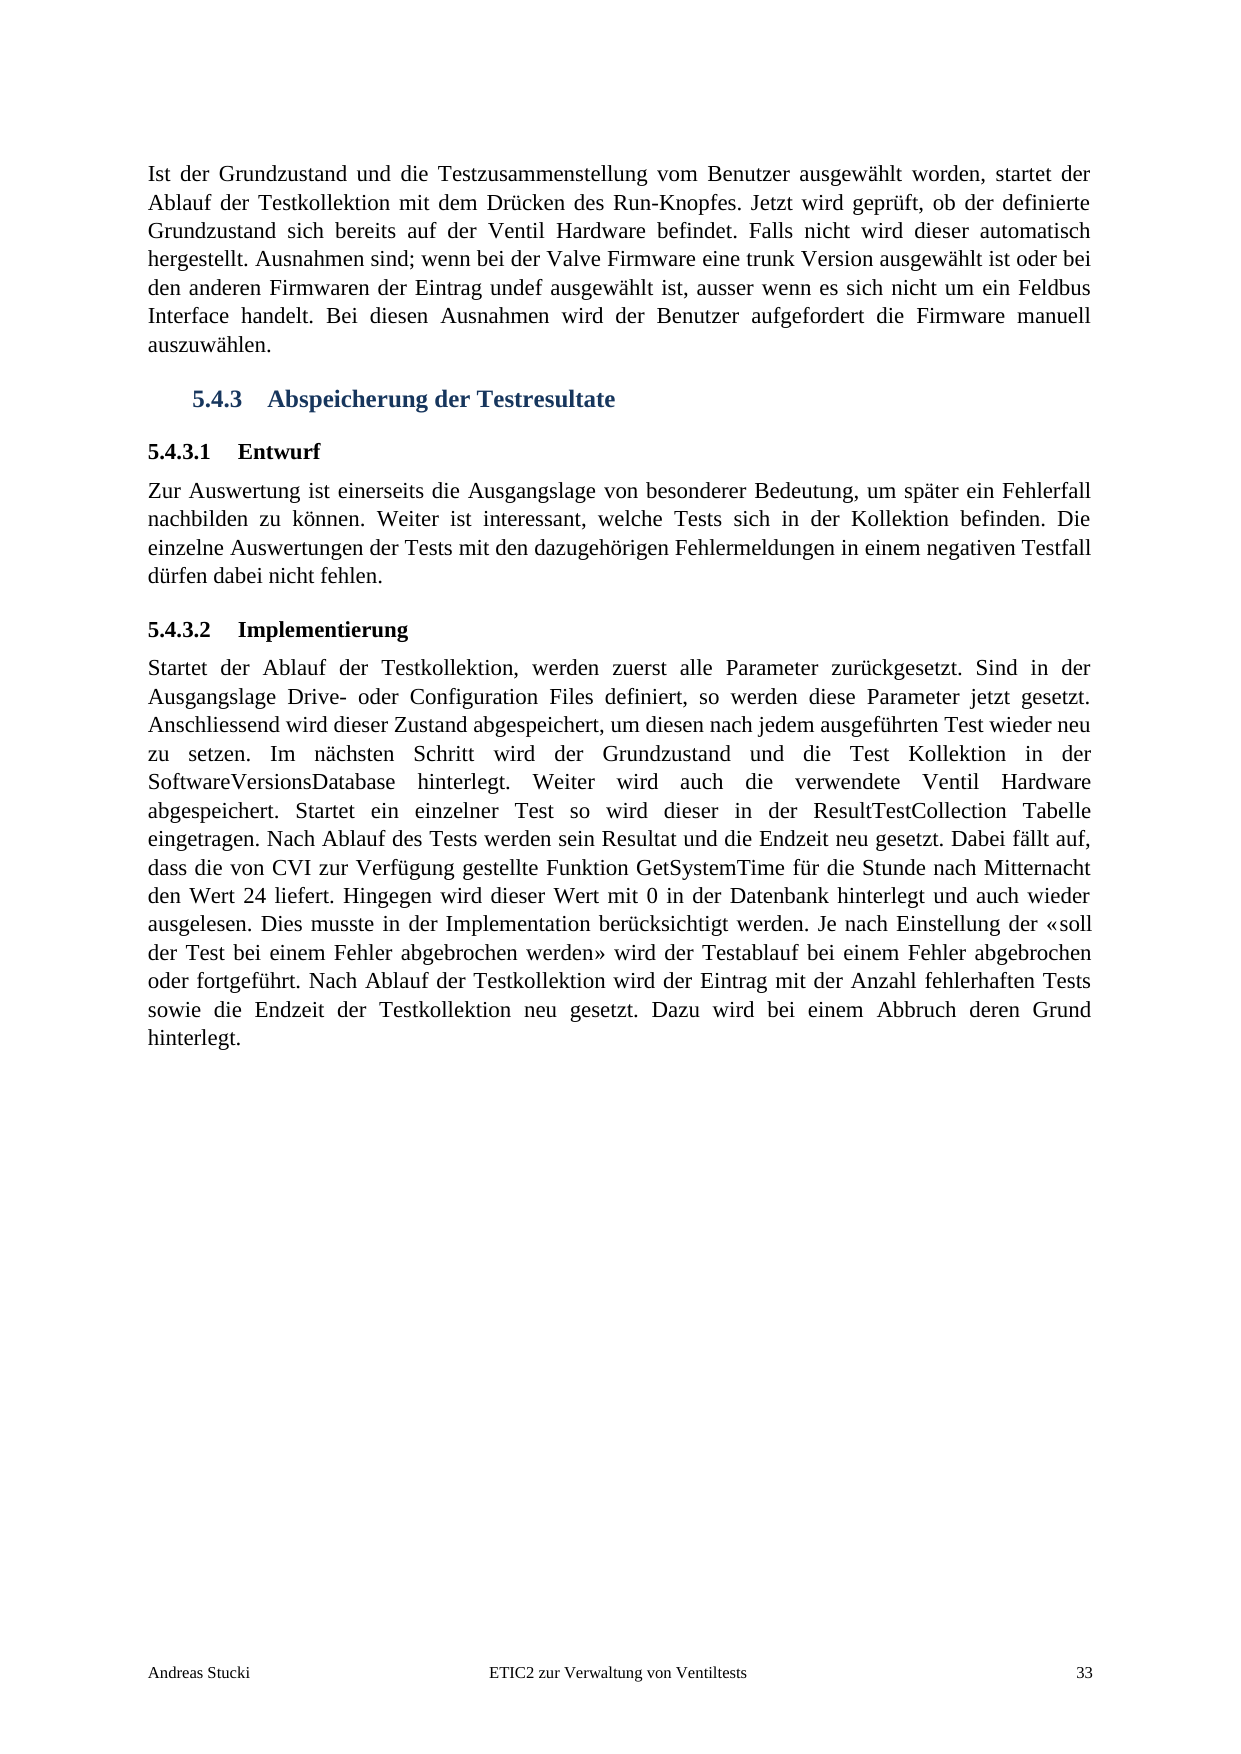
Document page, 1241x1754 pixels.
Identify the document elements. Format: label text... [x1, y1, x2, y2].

subtitle Abspeicherung der Testresultate [192, 384, 1092, 413]
subtitle Implementierung [148, 616, 1092, 642]
text Ist der Grundzustand und die Testzusammenstellung vom Benutzer ausgewählt worden, startet der Ablauf der Testkollektion mit dem Drücken des Run-Knopfes. Jetzt wird geprüft, ob der definierte Grundzustand sich bereits auf der Ventil Hardware befindet. Falls nicht wird dieser automatisch hergestellt. Ausnahmen sind; wenn bei der Valve Firmware eine trunk Version ausgewählt ist oder bei den anderen Firmwaren der Eintrag undef ausgewählt ist, ausser wenn es sich nicht um ein Feldbus Interface handelt. Bei diesen Ausnahmen wird der Benutzer aufgefordert die Firmware manuell auszuwählen. [148, 160, 1092, 357]
text Zur Auswertung ist einerseits die Ausgangslage von besonderer Bedeutung, um später ein Fehlerfall nachbilden zu können. Weiter ist interessant, welche Tests sich in der Kollektion befinden. Die einzelne Auswertungen der Tests mit den dazugehörigen Fehlermeldungen in einem negativen Testfall dürfen dabei nicht fehlen. [148, 477, 1092, 588]
text Startet der Ablauf der Testkollektion, werden zuerst alle Parameter zurückgesetzt. Sind in der Ausgangslage Drive- oder Configuration Files definiert, so werden diese Parameter jetzt gesetzt. Anschliessend wird dieser Zustand abgespeichert, um diesen nach jedem ausgeführten Test wieder neu zu setzen. Im nächsten Schritt wird der Grundzustand und die Test Kollektion in der SoftwareVersionsDatabase hinterlegt. Weiter wird auch die verwendete Ventil Hardware abgespeichert. Startet ein einzelner Test so wird dieser in der ResultTestCollection Tabelle eingetragen. Nach Ablauf des Tests werden sein Resultat und die Endzeit neu gesetzt. Dabei fällt auf, dass die von CVI zur Verfügung gestellte Funktion GetSystemTime für die Stunde nach Mitternacht den Wert 24 liefert. Hingegen wird dieser Wert mit 0 in der Datenbank hinterlegt und auch wieder ausgelesen. Dies musste in der Implementation berücksichtigt werden. Je nach Einstellung der «soll der Test bei einem Fehler abgebrochen werden» wird der Testablauf bei einem Fehler abgebrochen oder fortgeführt. Nach Ablauf der Testkollektion wird der Eintrag mit der Anzahl fehlerhaften Tests sowie die Endzeit der Testkollektion neu gesetzt. Dazu wird bei einem Abbruch deren Grund hinterlegt. [148, 654, 1092, 1051]
subtitle Entwurf [148, 438, 1092, 464]
